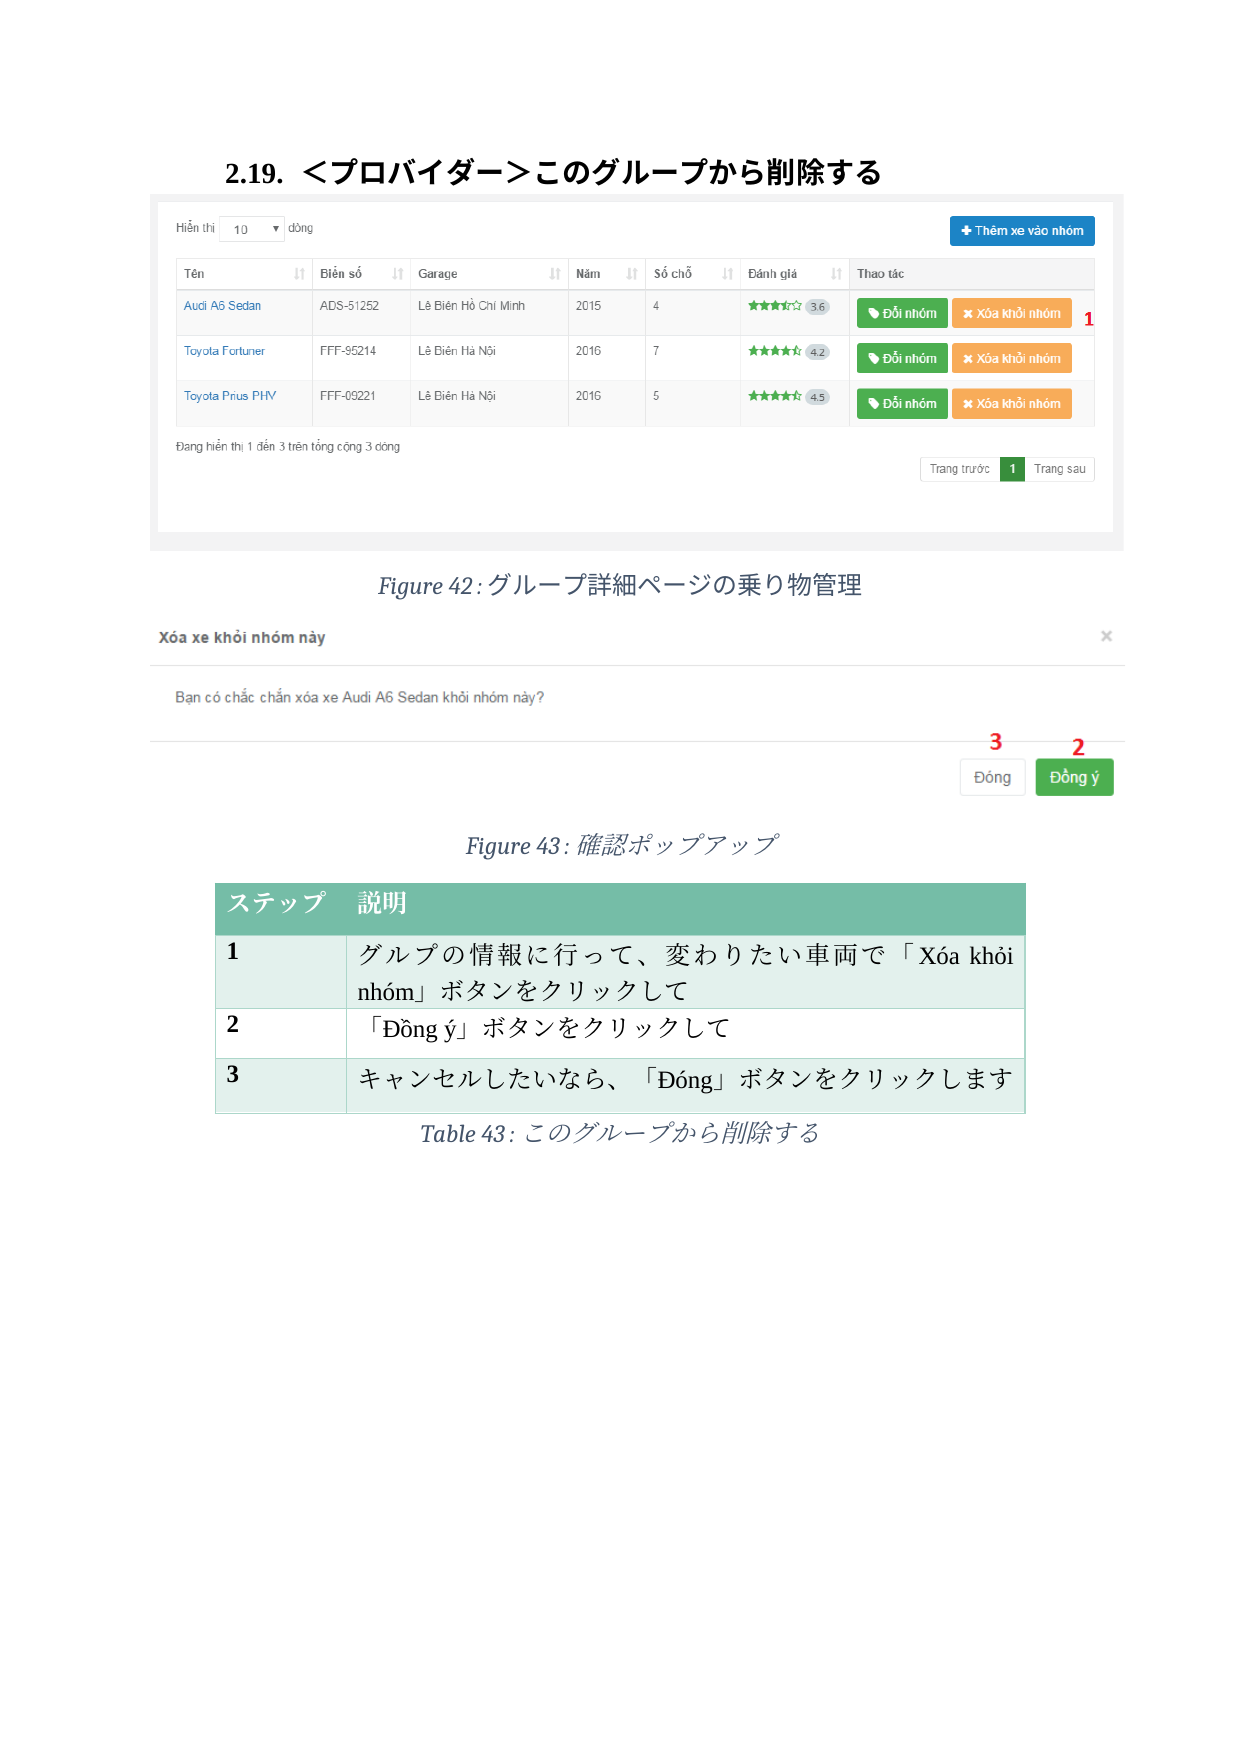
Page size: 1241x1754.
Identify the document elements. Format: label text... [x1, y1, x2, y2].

table_cell キャンセルしたいなら、「Đóng」ボタンをクリックします [347, 1059, 1024, 1112]
table_header ステップ [216, 884, 346, 935]
text Table 43 : このグループから削除する [150, 1113, 1090, 1149]
table_cell グルプの情報に行って、変わりたい車両で「Xóa khỏi nhóm」ボタンをクリックして [347, 936, 1024, 1008]
table_cell 「Đồng ý」ボタンをクリックして [347, 1009, 1024, 1058]
subtitle ＜プロバイダー＞このグループから削除する [225, 150, 1090, 192]
table_cell 1 [216, 936, 346, 1008]
picture [150, 621, 1125, 807]
text Figure 43 : 確認ポップアップ [150, 826, 1090, 862]
table_header 説明 [347, 884, 1024, 935]
table_cell 3 [216, 1059, 346, 1112]
picture [150, 194, 1124, 551]
table_cell 2 [216, 1009, 346, 1058]
text Figure 42 : グループ詳細ページの乗り物管理 [150, 570, 1090, 600]
